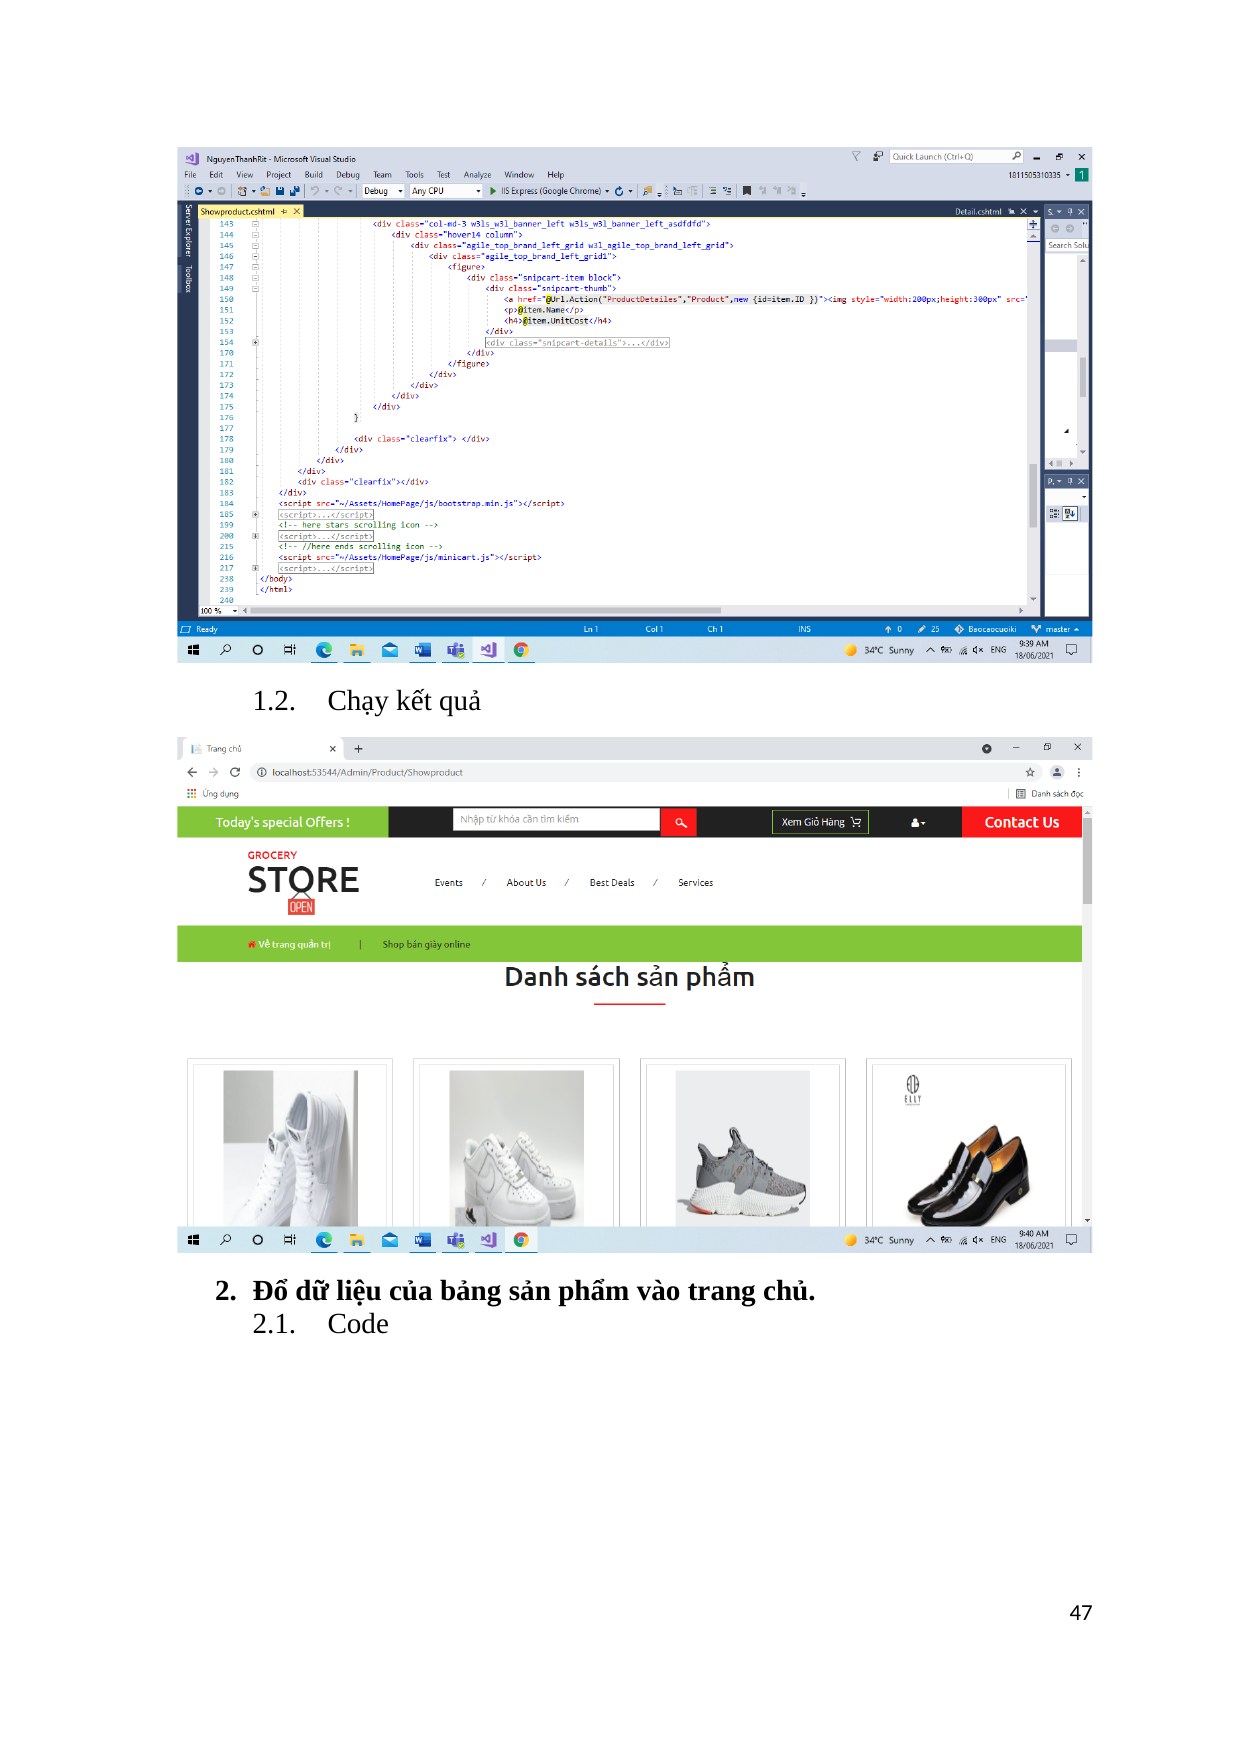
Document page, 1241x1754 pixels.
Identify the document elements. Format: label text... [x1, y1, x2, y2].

picture [177, 737, 1093, 1253]
list Chạy kết quả [252, 683, 1092, 717]
list Đổ dữ liệu của bảng sản phẩm vào trang chủ. [215, 1273, 1092, 1307]
list Code [252, 1307, 1092, 1340]
picture [177, 147, 1093, 663]
